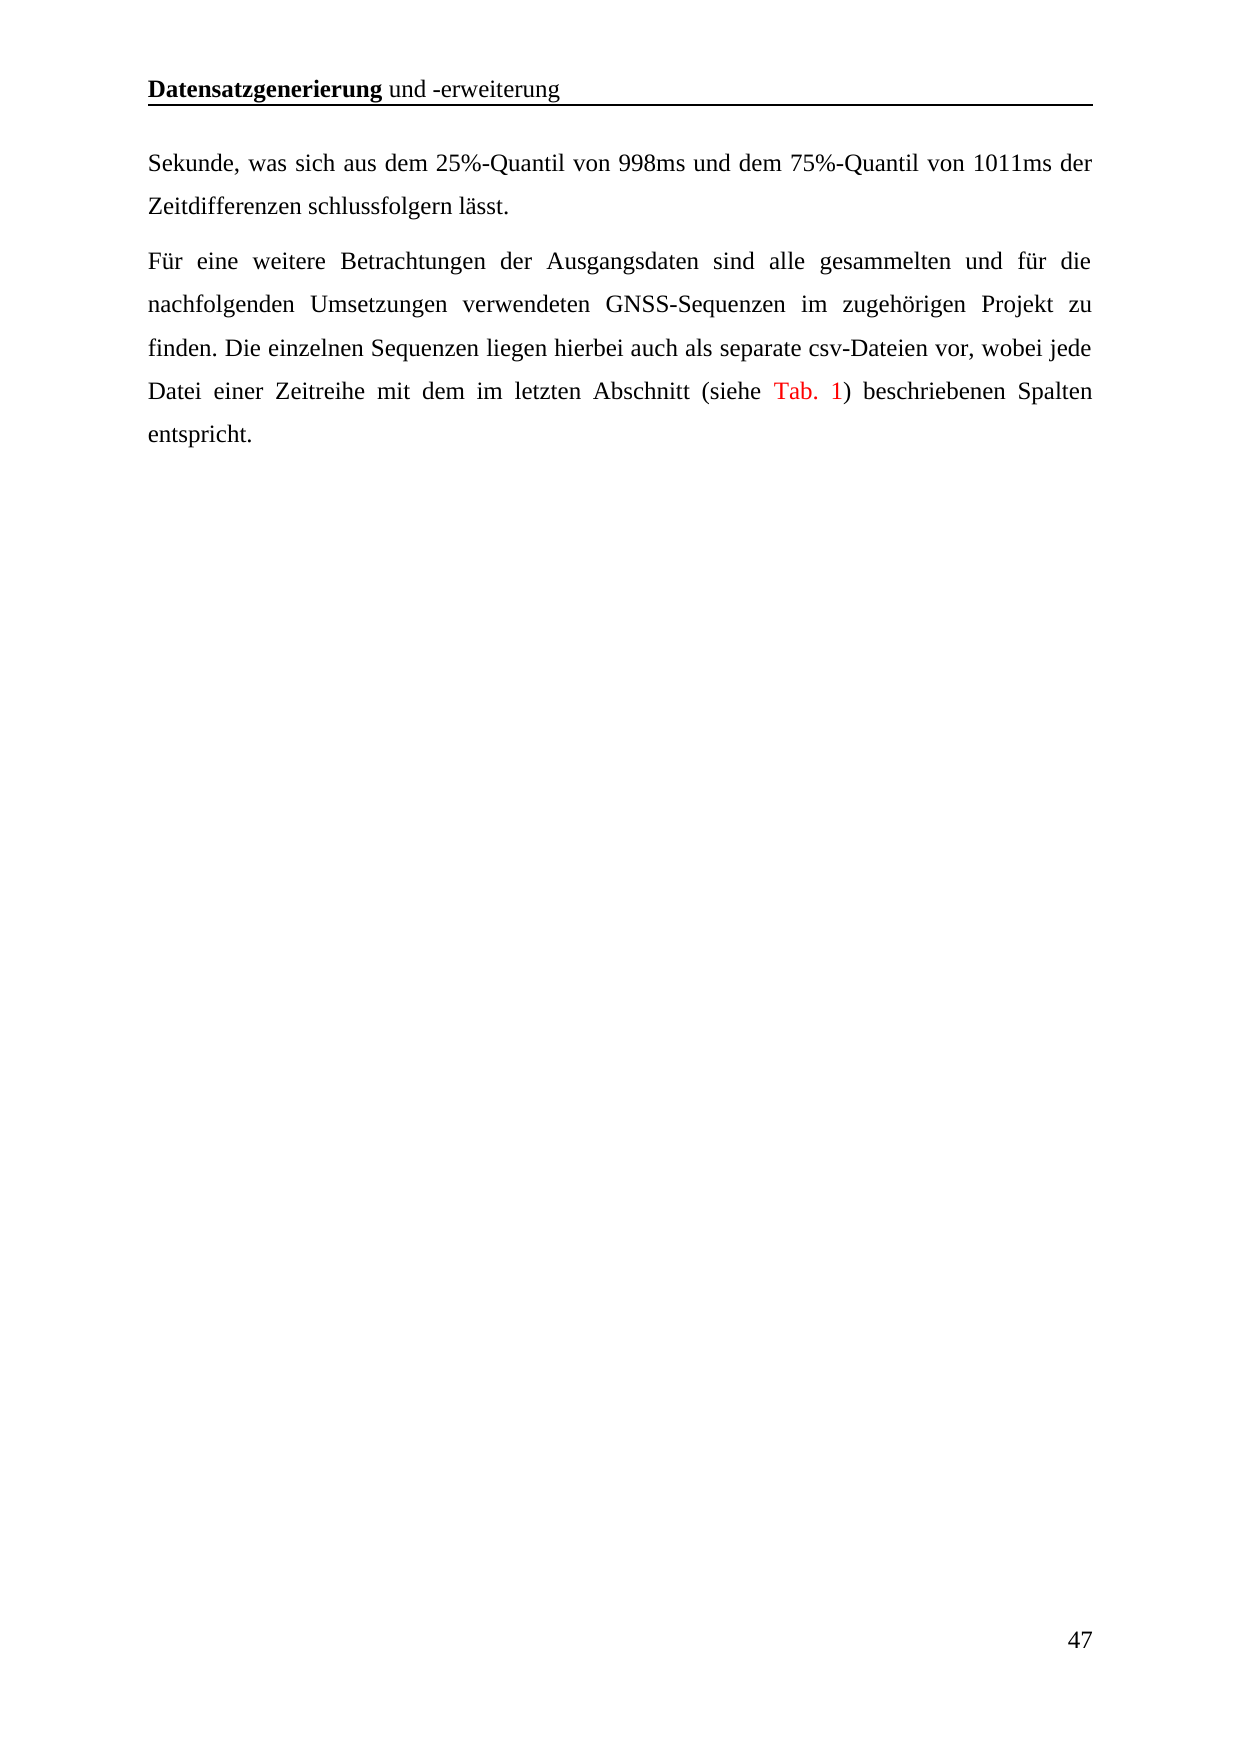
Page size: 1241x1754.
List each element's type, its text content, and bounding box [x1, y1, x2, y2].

text Für eine weitere Betrachtungen der Ausgangsdaten sind alle gesammelten und für die nachfolgenden Umsetzungen verwendeten GNSS-Sequenzen im zugehörigen Projekt zu finden. Die einzelnen Sequenzen liegen hierbei auch als separate csv-Dateien vor, wobei jede Datei einer Zeitreihe mit dem im letzten Abschnitt (siehe Tab. 1) beschriebenen Spalten entspricht. [148, 246, 1093, 448]
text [148, 148, 1093, 219]
